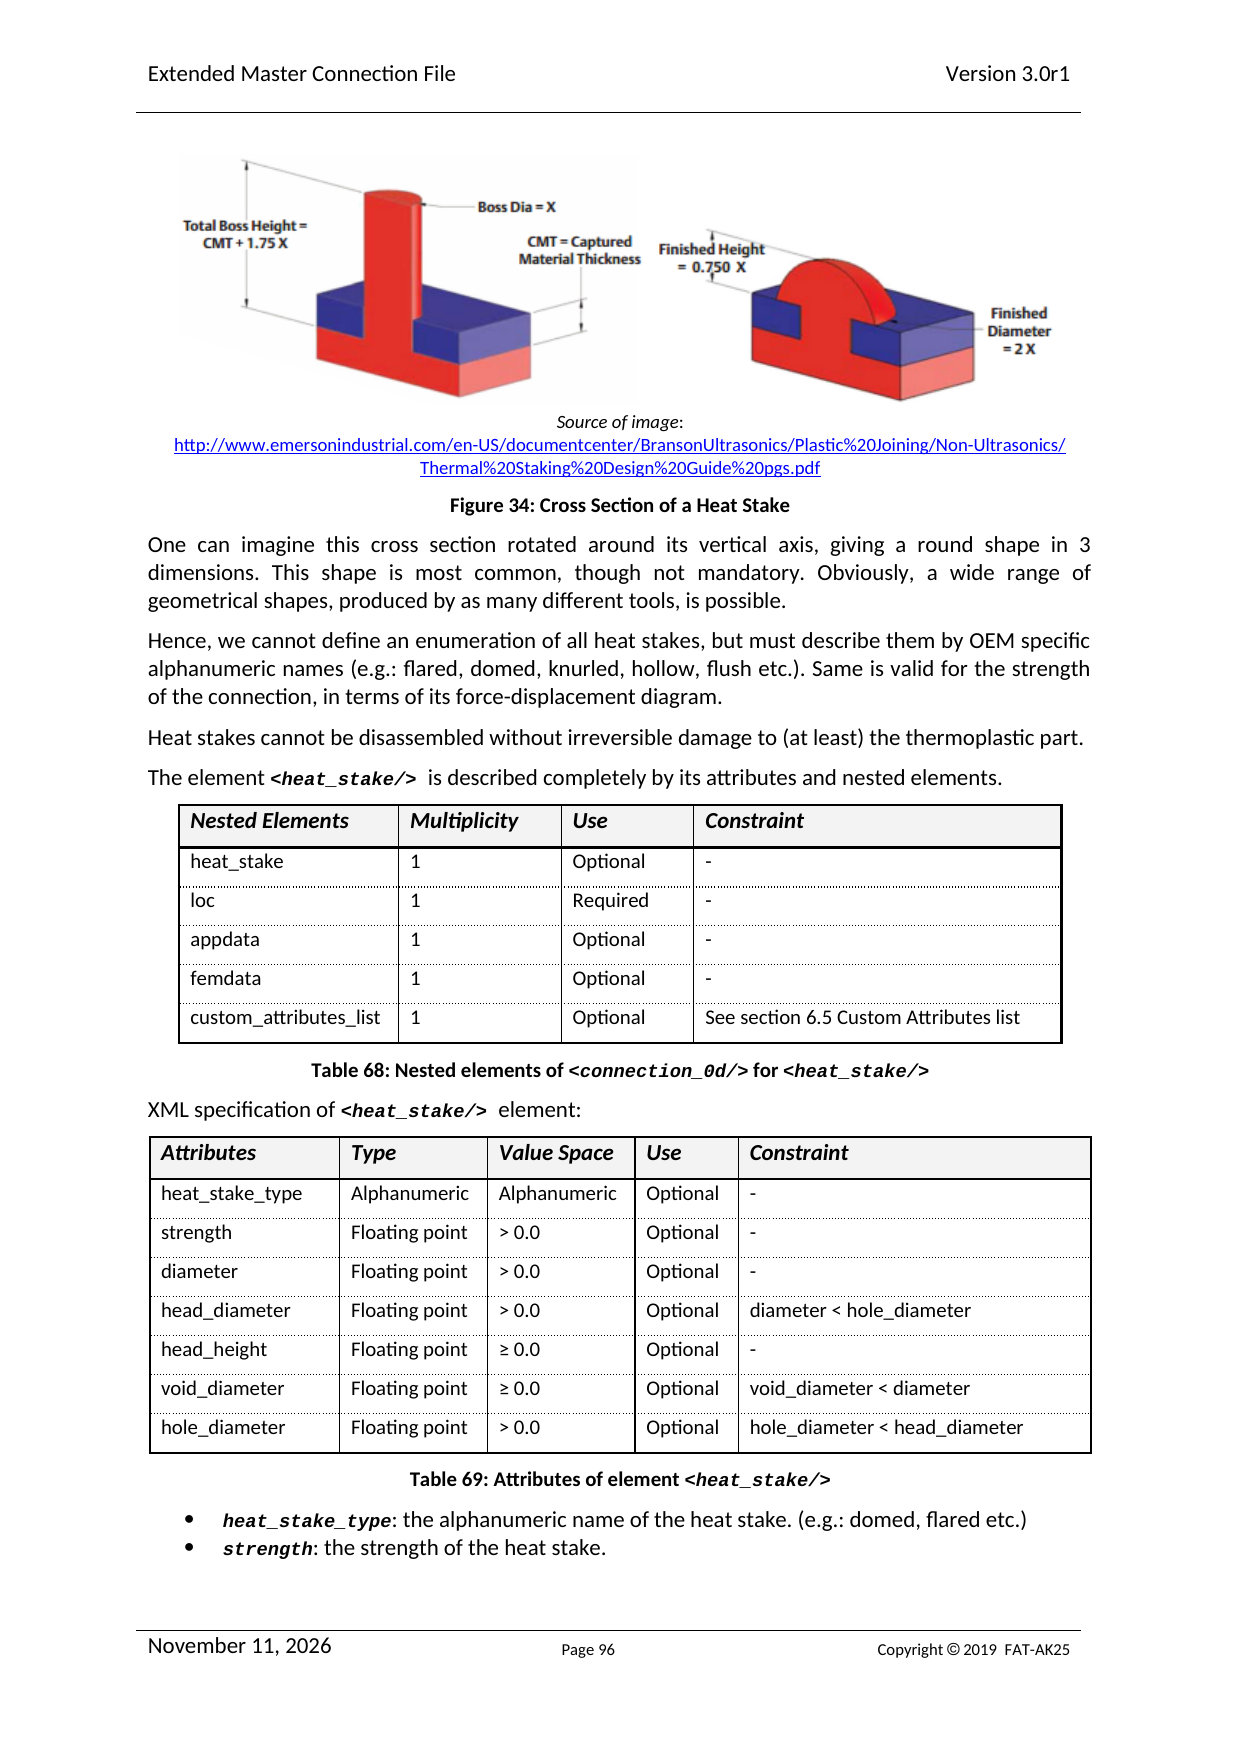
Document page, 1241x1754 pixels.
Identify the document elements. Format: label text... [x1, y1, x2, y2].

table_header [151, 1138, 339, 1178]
text One can imagine this cross section rotated around its vertical axis, giving a round shape in 3 dimensions. This shape is most common, though not mandatory. Obviously, a wide range of geometrical shapes, produced by as many different tools, is possible. [148, 530, 1092, 614]
text The element <heat_stake/> is described completely by its attributes and nested elements. [148, 763, 1092, 791]
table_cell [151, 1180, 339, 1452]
text Hence, we cannot define an enumeration of all heat stakes, but must describe them by OEM specific alphanumeric names (e.g.: flared, domed, knurled, hollow, flush etc.). Same is valid for the strength of the connection, in terms of its force-displacement diagram. [148, 626, 1092, 710]
text Heat stakes cannot be disassembled without irreversible damage to (at least) the thermoplastic part. [148, 723, 1092, 751]
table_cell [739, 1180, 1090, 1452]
text XML specification of <heat_stake/> element: [148, 1095, 1092, 1123]
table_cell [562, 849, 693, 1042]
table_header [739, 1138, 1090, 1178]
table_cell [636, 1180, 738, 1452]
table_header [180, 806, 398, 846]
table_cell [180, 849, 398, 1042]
text Figure 34: Cross Section of a Heat Stake [148, 492, 1092, 517]
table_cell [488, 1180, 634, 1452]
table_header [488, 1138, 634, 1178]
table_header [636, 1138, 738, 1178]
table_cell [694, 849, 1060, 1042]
list heat_stake_type: the alphanumeric name of the heat stake. (e.g.: domed, flared etc.) [185, 1505, 1092, 1533]
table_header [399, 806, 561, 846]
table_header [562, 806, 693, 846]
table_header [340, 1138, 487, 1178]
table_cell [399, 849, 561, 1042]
text Source of image: [148, 411, 1092, 433]
list strength: the strength of the heat stake. [185, 1533, 1092, 1561]
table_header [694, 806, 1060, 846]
text http://www.emersonindustrial.com/en-US/documentcenter/BransonUltrasonics/Plastic%20Joining/Non-Ultrasonics/Thermal%20Staking%20Design%20Guide%20pgs.pdf [148, 433, 1092, 479]
picture [177, 153, 1063, 411]
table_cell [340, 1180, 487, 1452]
